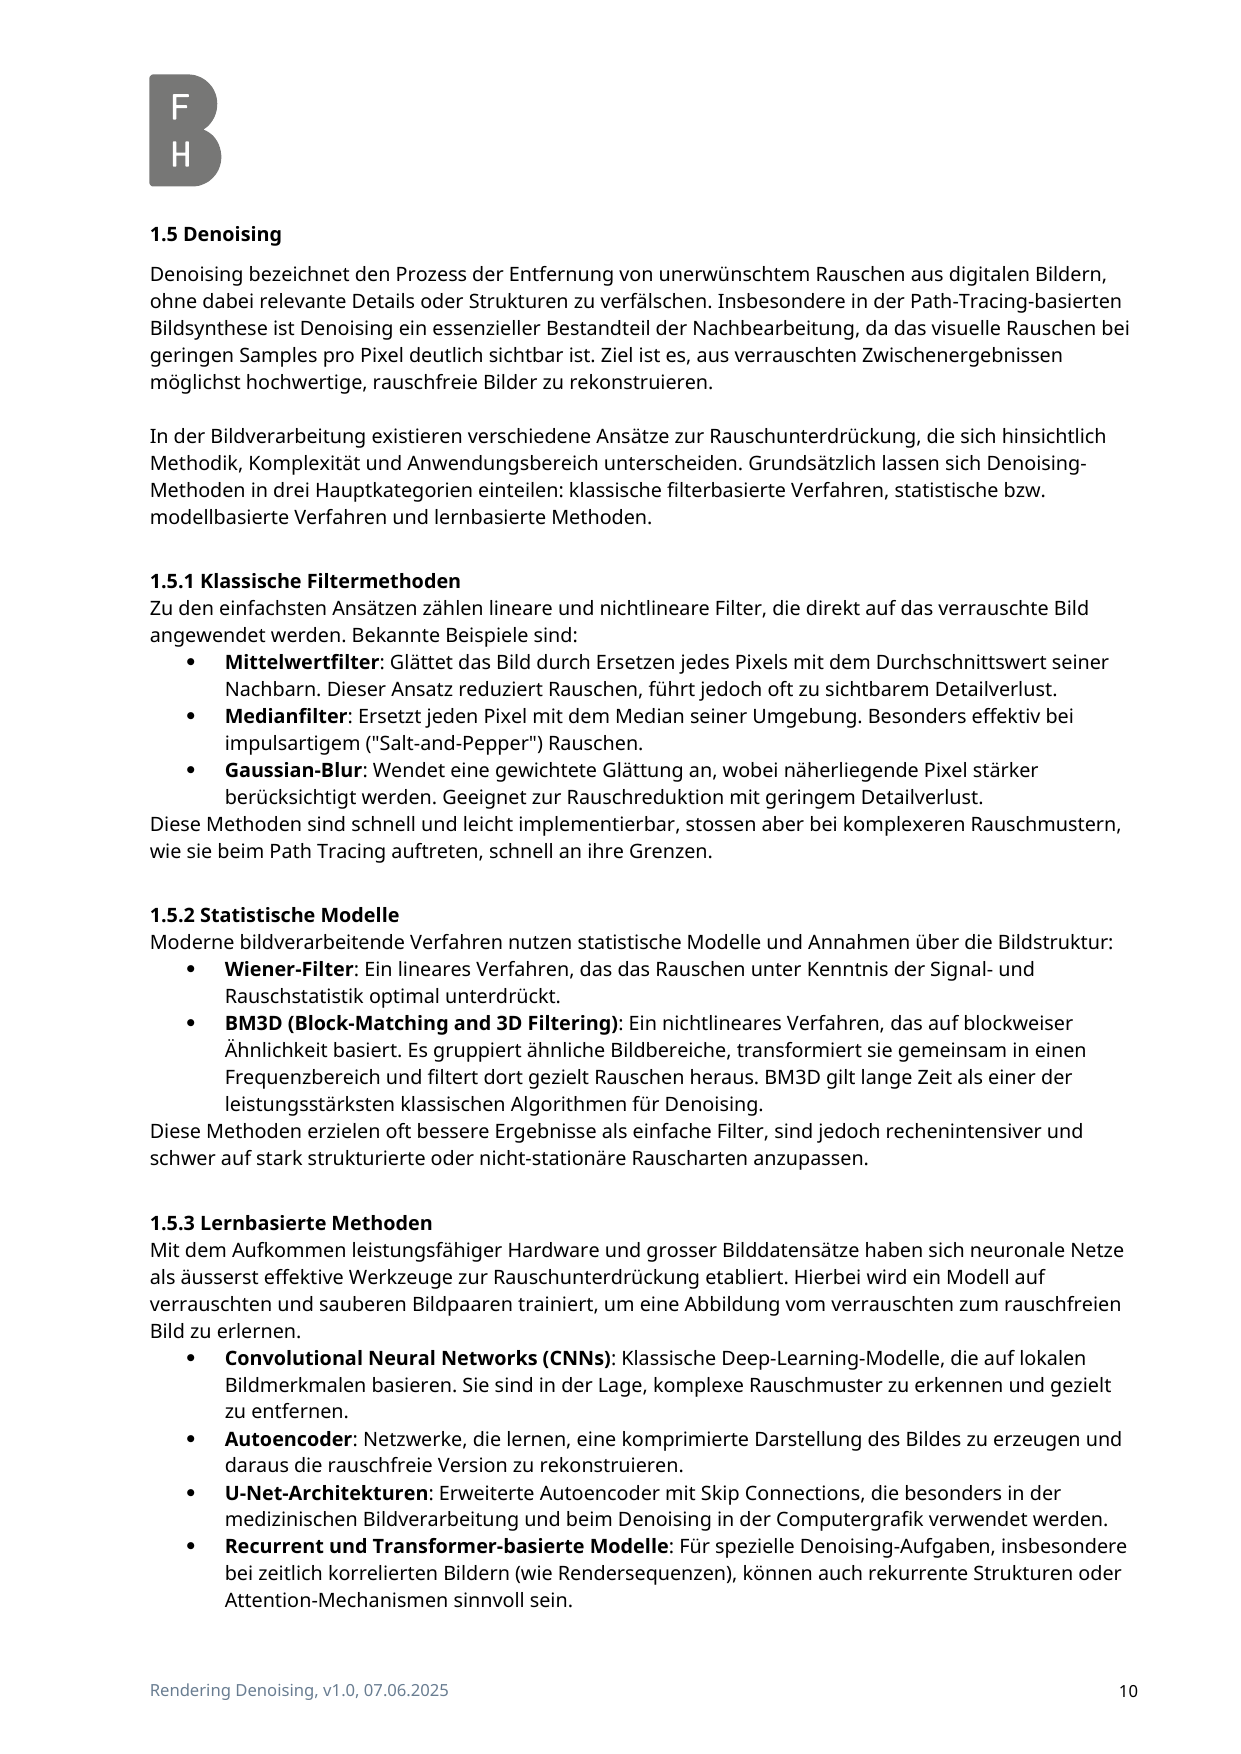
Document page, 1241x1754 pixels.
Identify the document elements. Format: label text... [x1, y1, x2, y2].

list Gaussian-Blur: Wendet eine gewichtete Glättung an, wobei näherliegende Pixel stärker berücksichtigt werden. Geeignet zur Rauschreduktion mit geringem Detailverlust. [187, 756, 1136, 810]
list Medianfilter: Ersetzt jeden Pixel mit dem Median seiner Umgebung. Besonders effektiv bei impulsartigem ("Salt-and-Pepper") Rauschen. [187, 702, 1136, 756]
text Zu den einfachsten Ansätzen zählen lineare und nichtlineare Filter, die direkt auf das verrauschte Bild angewendet werden. Bekannte Beispiele sind: [149, 594, 1136, 648]
text Moderne bildverarbeitende Verfahren nutzen statistische Modelle und Annahmen über die Bildstruktur: [149, 929, 1136, 956]
subtitle Denoising [149, 221, 1136, 248]
list Convolutional Neural Networks (CNNs): Klassische Deep-Learning-Modelle, die auf lokalen Bildmerkmalen basieren. Sie sind in der Lage, komplexe Rauschmuster zu erkennen und gezielt zu entfernen. [187, 1344, 1136, 1425]
subtitle Statistische Modelle [149, 902, 1136, 929]
list BM3D (Block-Matching and 3D Filtering): Ein nichtlineares Verfahren, das auf blockweiser Ähnlichkeit basiert. Es gruppiert ähnliche Bildbereiche, transformiert sie gemeinsam in einen Frequenzbereich und filtert dort gezielt Rauschen heraus. BM3D gilt lange Zeit als einer der leistungsstärksten klassischen Algorithmen für Denoising. [187, 1009, 1136, 1117]
text In der Bildverarbeitung existieren verschiedene Ansätze zur Rauschunterdrückung, die sich hinsichtlich Methodik, Komplexität und Anwendungsbereich unterscheiden. Grundsätzlich lassen sich Denoising-Methoden in drei Hauptkategorien einteilen: klassische filterbasierte Verfahren, statistische bzw. modellbasierte Verfahren und lernbasierte Methoden. [149, 422, 1136, 530]
text Denoising bezeichnet den Prozess der Entfernung von unerwünschtem Rauschen aus digitalen Bildern, ohne dabei relevante Details oder Strukturen zu verfälschen. Insbesondere in der Path-Tracing-basierten Bildsynthese ist Denoising ein essenzieller Bestandteil der Nachbearbeitung, da das visuelle Rauschen bei geringen Samples pro Pixel deutlich sichtbar ist. Ziel ist es, aus verrauschten Zwischenergebnissen möglichst hochwertige, rauschfreie Bilder zu rekonstruieren. [149, 260, 1136, 395]
list Autoencoder: Netzwerke, die lernen, eine komprimierte Darstellung des Bildes zu erzeugen und daraus die rauschfreie Version zu rekonstruieren. [187, 1425, 1136, 1479]
subtitle Klassische Filtermethoden [149, 567, 1136, 594]
list Mittelwertfilter: Glättet das Bild durch Ersetzen jedes Pixels mit dem Durchschnittswert seiner Nachbarn. Dieser Ansatz reduziert Rauschen, führt jedoch oft zu sichtbarem Detailverlust. [187, 648, 1136, 702]
text Mit dem Aufkommen leistungsfähiger Hardware und grosser Bilddatensätze haben sich neuronale Netze als äusserst effektive Werkzeuge zur Rauschunterdrückung etabliert. Hierbei wird ein Modell auf verrauschten und sauberen Bildpaaren trainiert, um eine Abbildung vom verrauschten zum rauschfreien Bild zu erlernen. [149, 1236, 1136, 1344]
text Diese Methoden sind schnell und leicht implementierbar, stossen aber bei komplexeren Rauschmustern, wie sie beim Path Tracing auftreten, schnell an ihre Grenzen. [149, 810, 1136, 864]
text Diese Methoden erzielen oft bessere Ergebnisse als einfache Filter, sind jedoch rechenintensiver und schwer auf stark strukturierte oder nicht-stationäre Rauscharten anzupassen. [149, 1117, 1136, 1171]
list U-Net-Architekturen: Erweiterte Autoencoder mit Skip Connections, die besonders in der medizinischen Bildverarbeitung und beim Denoising in der Computergrafik verwendet werden. [187, 1479, 1136, 1533]
list Wiener-Filter: Ein lineares Verfahren, das das Rauschen unter Kenntnis der Signal- und Rauschstatistik optimal unterdrückt. [187, 956, 1136, 1009]
subtitle Lernbasierte Methoden [149, 1209, 1136, 1236]
list Recurrent und Transformer-basierte Modelle: Für spezielle Denoising-Aufgaben, insbesondere bei zeitlich korrelierten Bildern (wie Rendersequenzen), können auch rekurrente Strukturen oder Attention-Mechanismen sinnvoll sein. [187, 1533, 1136, 1614]
